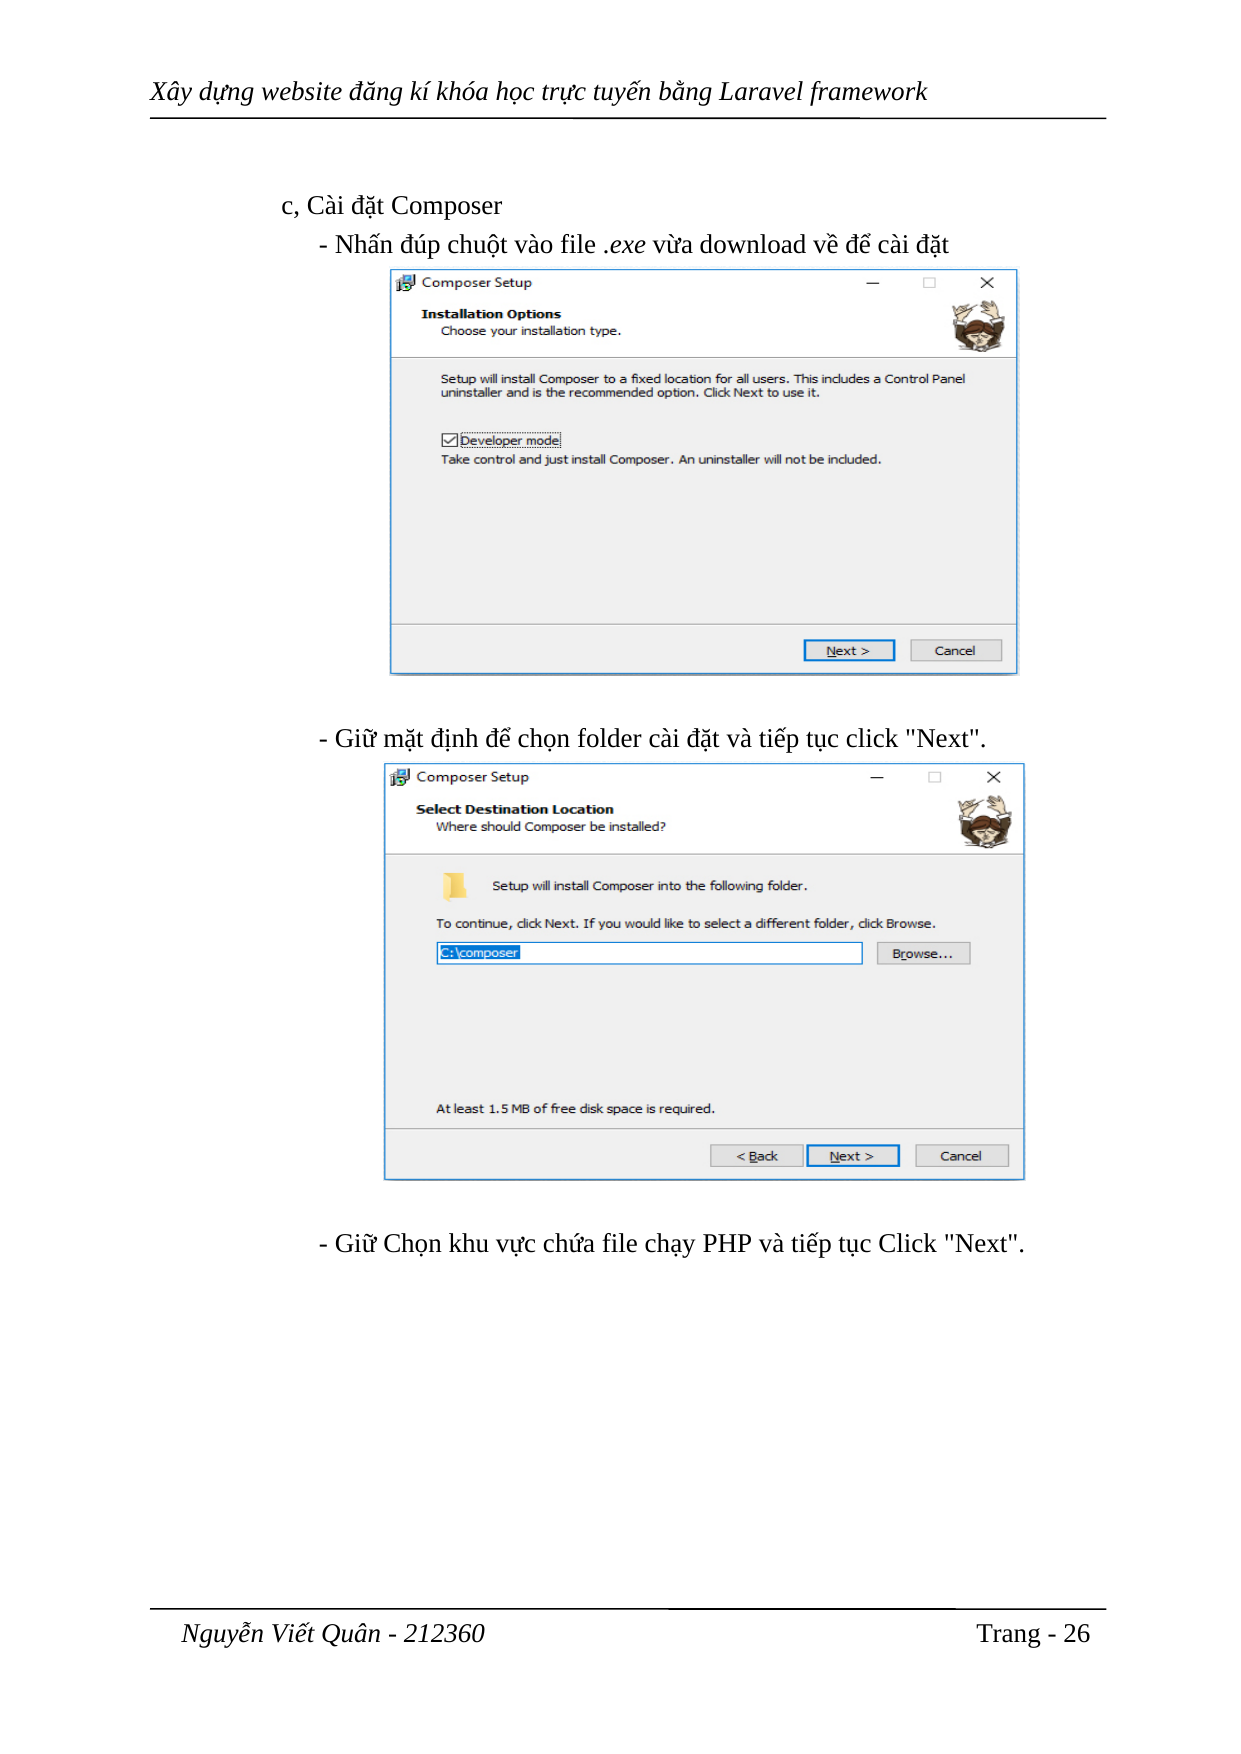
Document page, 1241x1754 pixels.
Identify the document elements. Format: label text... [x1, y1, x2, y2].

picture [383, 761, 1026, 1181]
text c, Cài đặt Composer [150, 189, 1090, 220]
picture [389, 266, 1020, 676]
text - Nhấn đúp chuột vào file .exe vừa download về để cài đặt [225, 228, 1090, 259]
text - Giữ Chọn khu vực chứa file chạy PHP và tiếp tục Click "Next". [225, 1227, 1090, 1258]
text - Giữ mặt định để chọn folder cài đặt và tiếp tục click "Next". [225, 723, 1090, 754]
